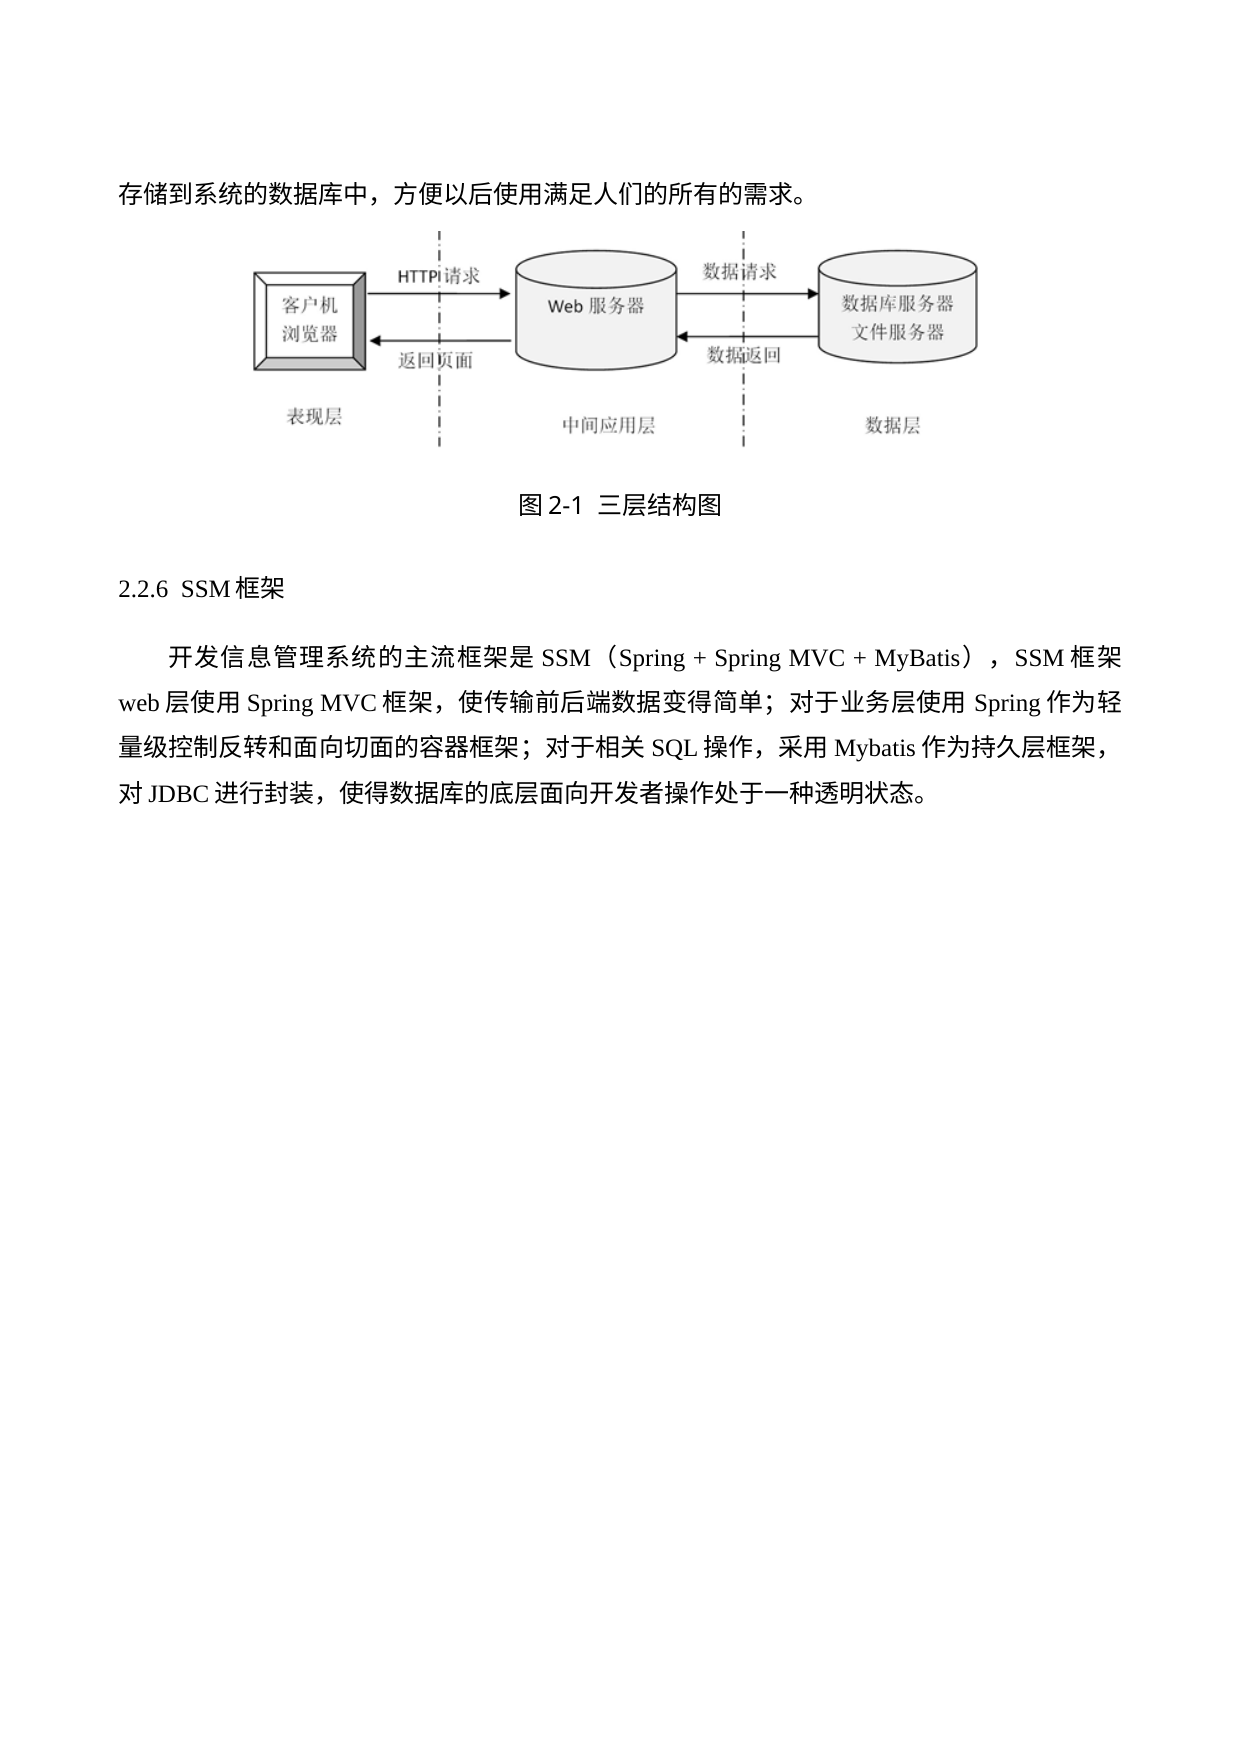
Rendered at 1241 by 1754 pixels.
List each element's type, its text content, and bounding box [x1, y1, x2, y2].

text 开发信息管理系统的主流框架是SSM（Spring + Spring MVC + MyBatis），SSM框架web层使用Spring MVC框架，使传输前后端数据变得简单；对于业务层使用Spring作为轻量级控制反转和面向切面的容器框架；对于相关SQL操作，采用Mybatis作为持久层框架，对JDBC进行封装，使得数据库的底层面向开发者操作处于一种透明状态。 [118, 637, 1122, 809]
subtitle 2.2.6 SSM框架 [118, 554, 1122, 619]
text 图2-1 三层结构图 [118, 471, 1122, 536]
picture [251, 231, 989, 448]
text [118, 161, 1122, 226]
